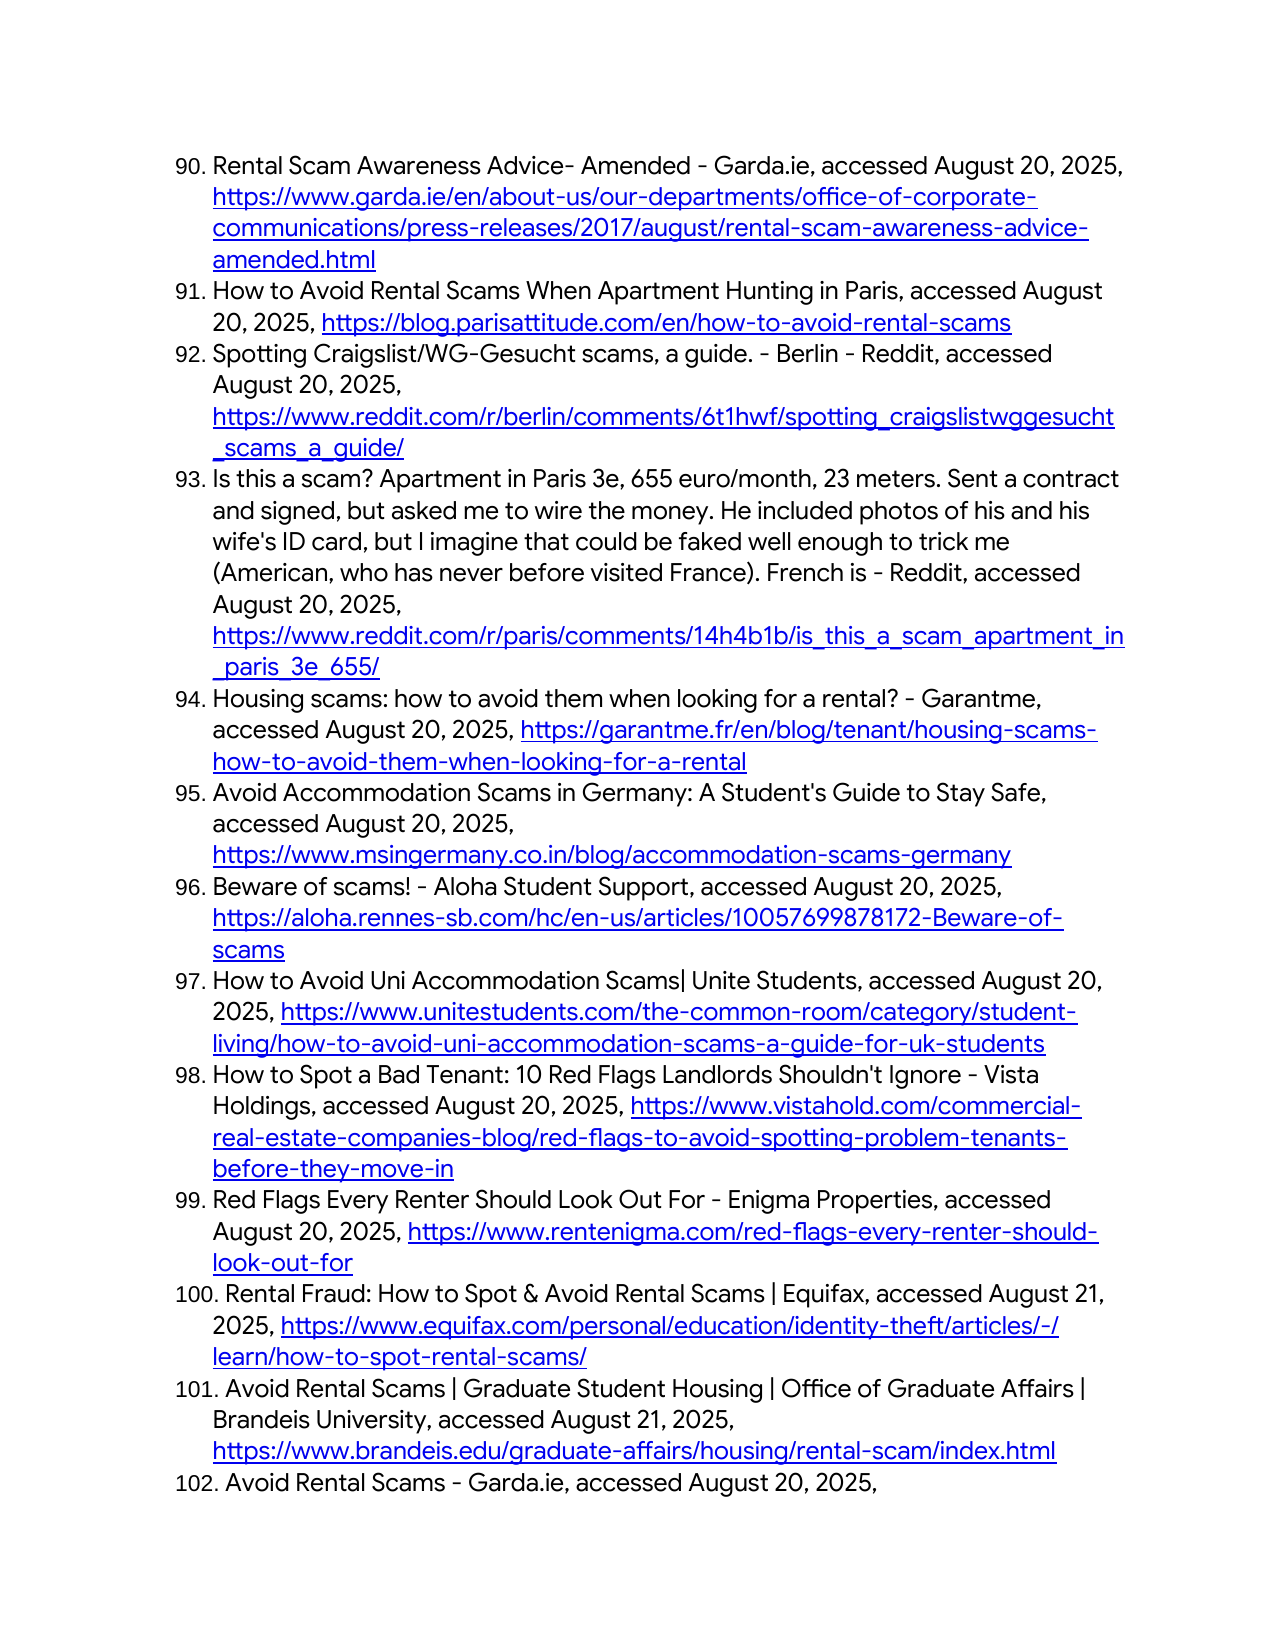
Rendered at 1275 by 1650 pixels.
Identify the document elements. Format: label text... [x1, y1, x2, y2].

list How to Avoid Uni Accommodation Scams| Unite Students, accessed August 20, 2025, https://www.unitestudents.com/the-common-room/category/student-living/how-to-avoid-uni-accommodation-scams-a-guide-for-uk-students [175, 965, 1125, 1059]
list Avoid Rental Scams | Graduate Student Housing | Office of Graduate Affairs | Brandeis University, accessed August 21, 2025, https://www.brandeis.edu/graduate-affairs/housing/rental-scam/index.html [175, 1373, 1125, 1467]
list Is this a scam? Apartment in Paris 3e, 655 euro/month, 23 meters. Sent a contract and signed, but asked me to wire the money. He included photos of his and his wife's ID card, but I imagine that could be faked well enough to trick me (American, who has never before visited France). French is - Reddit, accessed August 20, 2025, https://www.reddit.com/r/paris/comments/14h4b1b/is_this_a_scam_apartment_in_paris_3e_655/ [175, 463, 1125, 683]
list Spotting Craigslist/WG-Gesucht scams, a guide. - Berlin - Reddit, accessed August 20, 2025, https://www.reddit.com/r/berlin/comments/6t1hwf/spotting_craigslistwggesucht_scams_a_guide/ [175, 338, 1125, 463]
list Rental Scam Awareness Advice- Amended - Garda.ie, accessed August 20, 2025, https://www.garda.ie/en/about-us/our-departments/office-of-corporate-communications/press-releases/2017/august/rental-scam-awareness-advice-amended.html [175, 150, 1125, 275]
list Beware of scams! - Aloha Student Support, accessed August 20, 2025, https://aloha.rennes-sb.com/hc/en-us/articles/10057699878172-Beware-of-scams [175, 871, 1125, 965]
list Rental Fraud: How to Spot & Avoid Rental Scams | Equifax, accessed August 21, 2025, https://www.equifax.com/personal/education/identity-theft/articles/-/learn/how-to-spot-rental-scams/ [175, 1279, 1125, 1373]
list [175, 1467, 1125, 1498]
list How to Avoid Rental Scams When Apartment Hunting in Paris, accessed August 20, 2025, https://blog.parisattitude.com/en/how-to-avoid-rental-scams [175, 275, 1125, 338]
list Housing scams: how to avoid them when looking for a rental? - Garantme, accessed August 20, 2025, https://garantme.fr/en/blog/tenant/housing-scams-how-to-avoid-them-when-looking-for-a-rental [175, 683, 1125, 777]
list Red Flags Every Renter Should Look Out For - Enigma Properties, accessed August 20, 2025, https://www.rentenigma.com/red-flags-every-renter-should-look-out-for [175, 1185, 1125, 1279]
list Avoid Accommodation Scams in Germany: A Student's Guide to Stay Safe, accessed August 20, 2025, https://www.msingermany.co.in/blog/accommodation-scams-germany [175, 777, 1125, 871]
list How to Spot a Bad Tenant: 10 Red Flags Landlords Shouldn't Ignore - Vista Holdings, accessed August 20, 2025, https://www.vistahold.com/commercial-real-estate-companies-blog/red-flags-to-avoid-spotting-problem-tenants-before-they-move-in [175, 1059, 1125, 1185]
